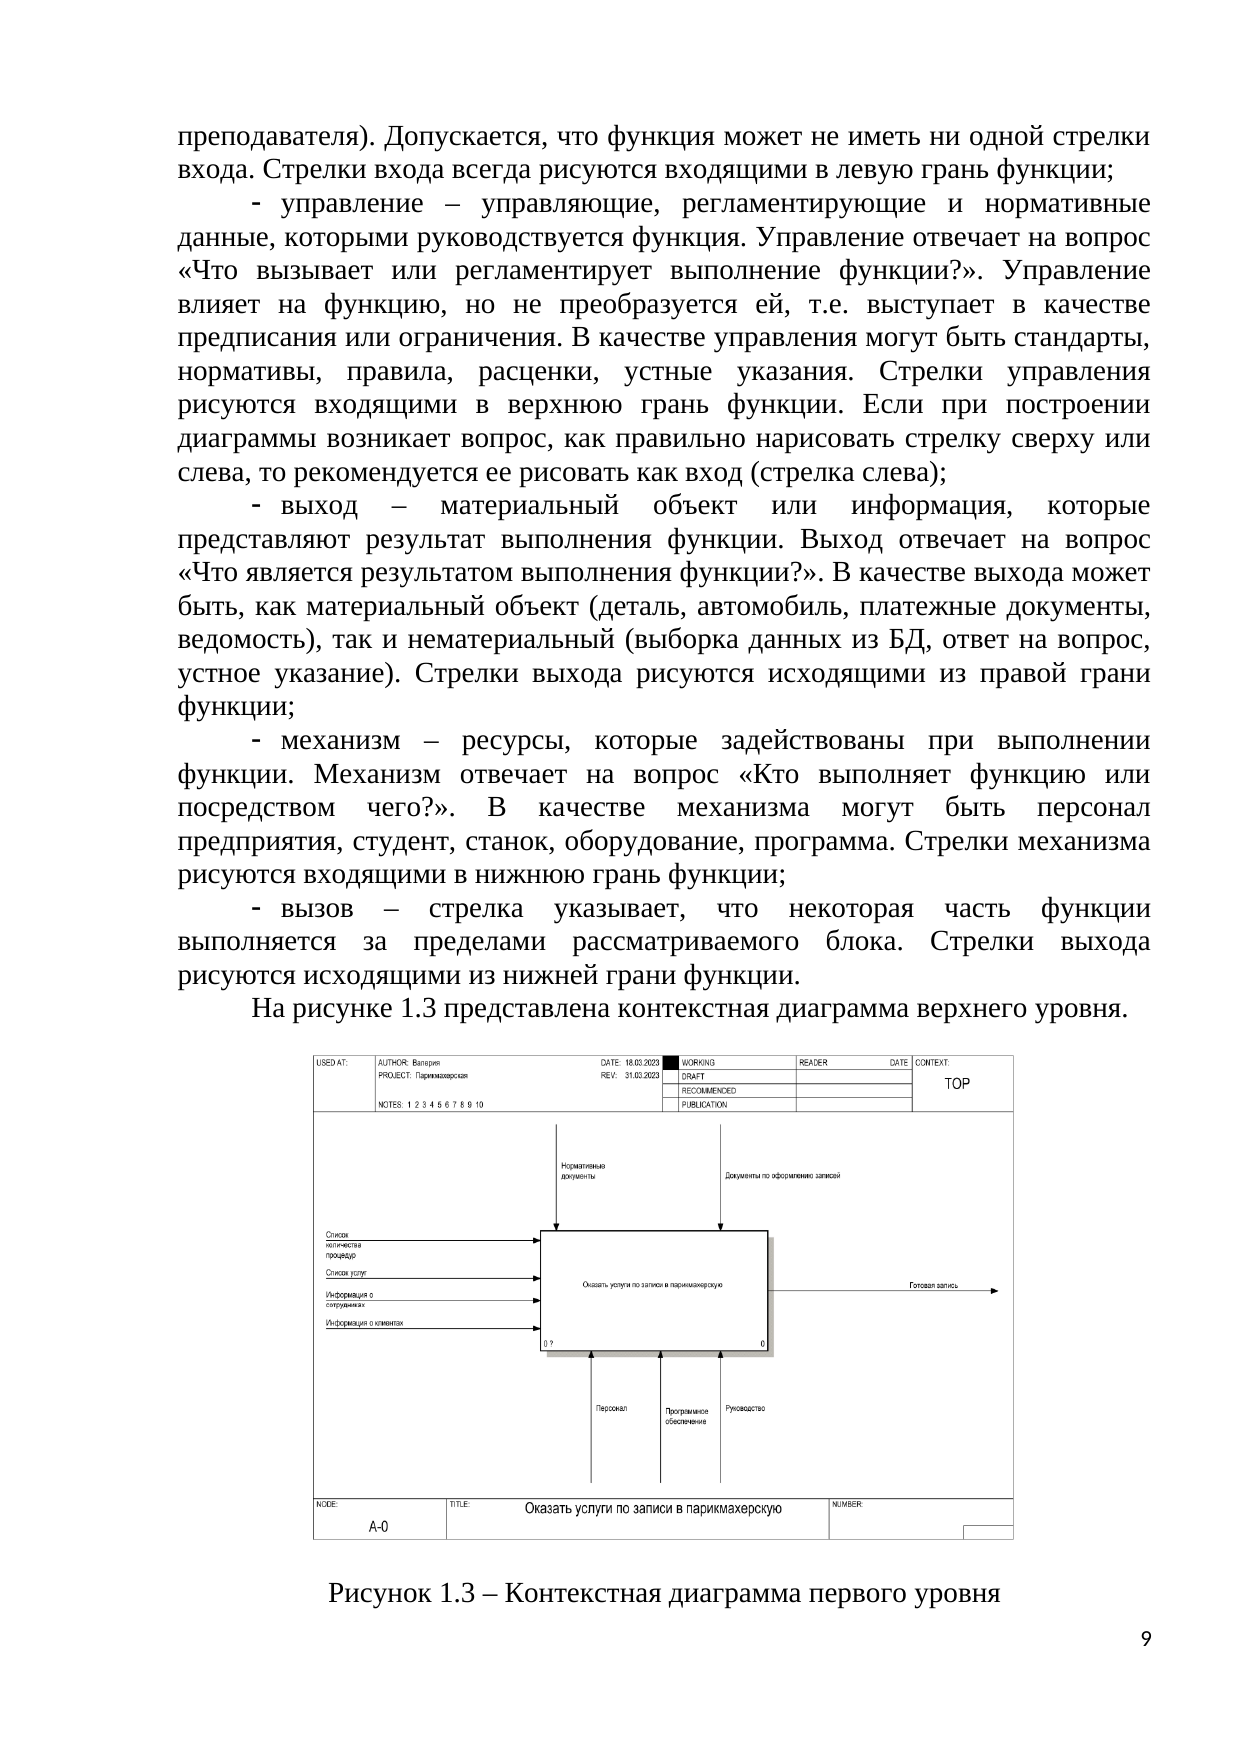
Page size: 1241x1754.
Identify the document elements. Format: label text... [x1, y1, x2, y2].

list вызов – стрелка указывает, что некоторая часть функции выполняется за пределами рассматриваемого блока. Стрелки выхода рисуются исходящими из нижней грани функции. [177, 890, 1152, 991]
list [177, 118, 1152, 185]
picture [310, 1052, 1019, 1542]
list выход – материальный объект или информация, которые представляют результат выполнения функции. Выход отвечает на вопрос «Что является результатом выполнения функции?». В качестве выхода может быть, как материальный объект (деталь, автомобиль, платежные документы, ведомость), так и нематериальный (выборка данных из БД, ответ на вопрос, устное указание). Стрелки выхода рисуются исходящими из правой грани функции; [177, 487, 1152, 722]
list механизм – ресурсы, которые задействованы при выполнении функции. Механизм отвечает на вопрос «Кто выполняет функцию или посредством чего?». В качестве механизма могут быть персонал предприятия, студент, станок, оборудование, программа. Стрелки механизма рисуются входящими в нижнюю грань функции; [177, 722, 1152, 890]
text Рисунок 1.3 – Контекстная диаграмма первого уровня [177, 1575, 1152, 1609]
text На рисунке 1.3 представлена контекстная диаграмма верхнего уровня. [177, 991, 1152, 1024]
list управление – управляющие, регламентирующие и нормативные данные, которыми руководствуется функция. Управление отвечает на вопрос «Что вызывает или регламентирует выполнение функции?». Управление влияет на функцию, но не преобразуется ей, т.е. выступает в качестве предписания или ограничения. В качестве управления могут быть стандарты, нормативы, правила, расценки, устные указания. Стрелки управления рисуются входящими в верхнюю грань функции. Если при построении диаграммы возникает вопрос, как правильно нарисовать стрелку сверху или слева, то рекомендуется ее рисовать как вход (стрелка слева); [177, 185, 1152, 487]
